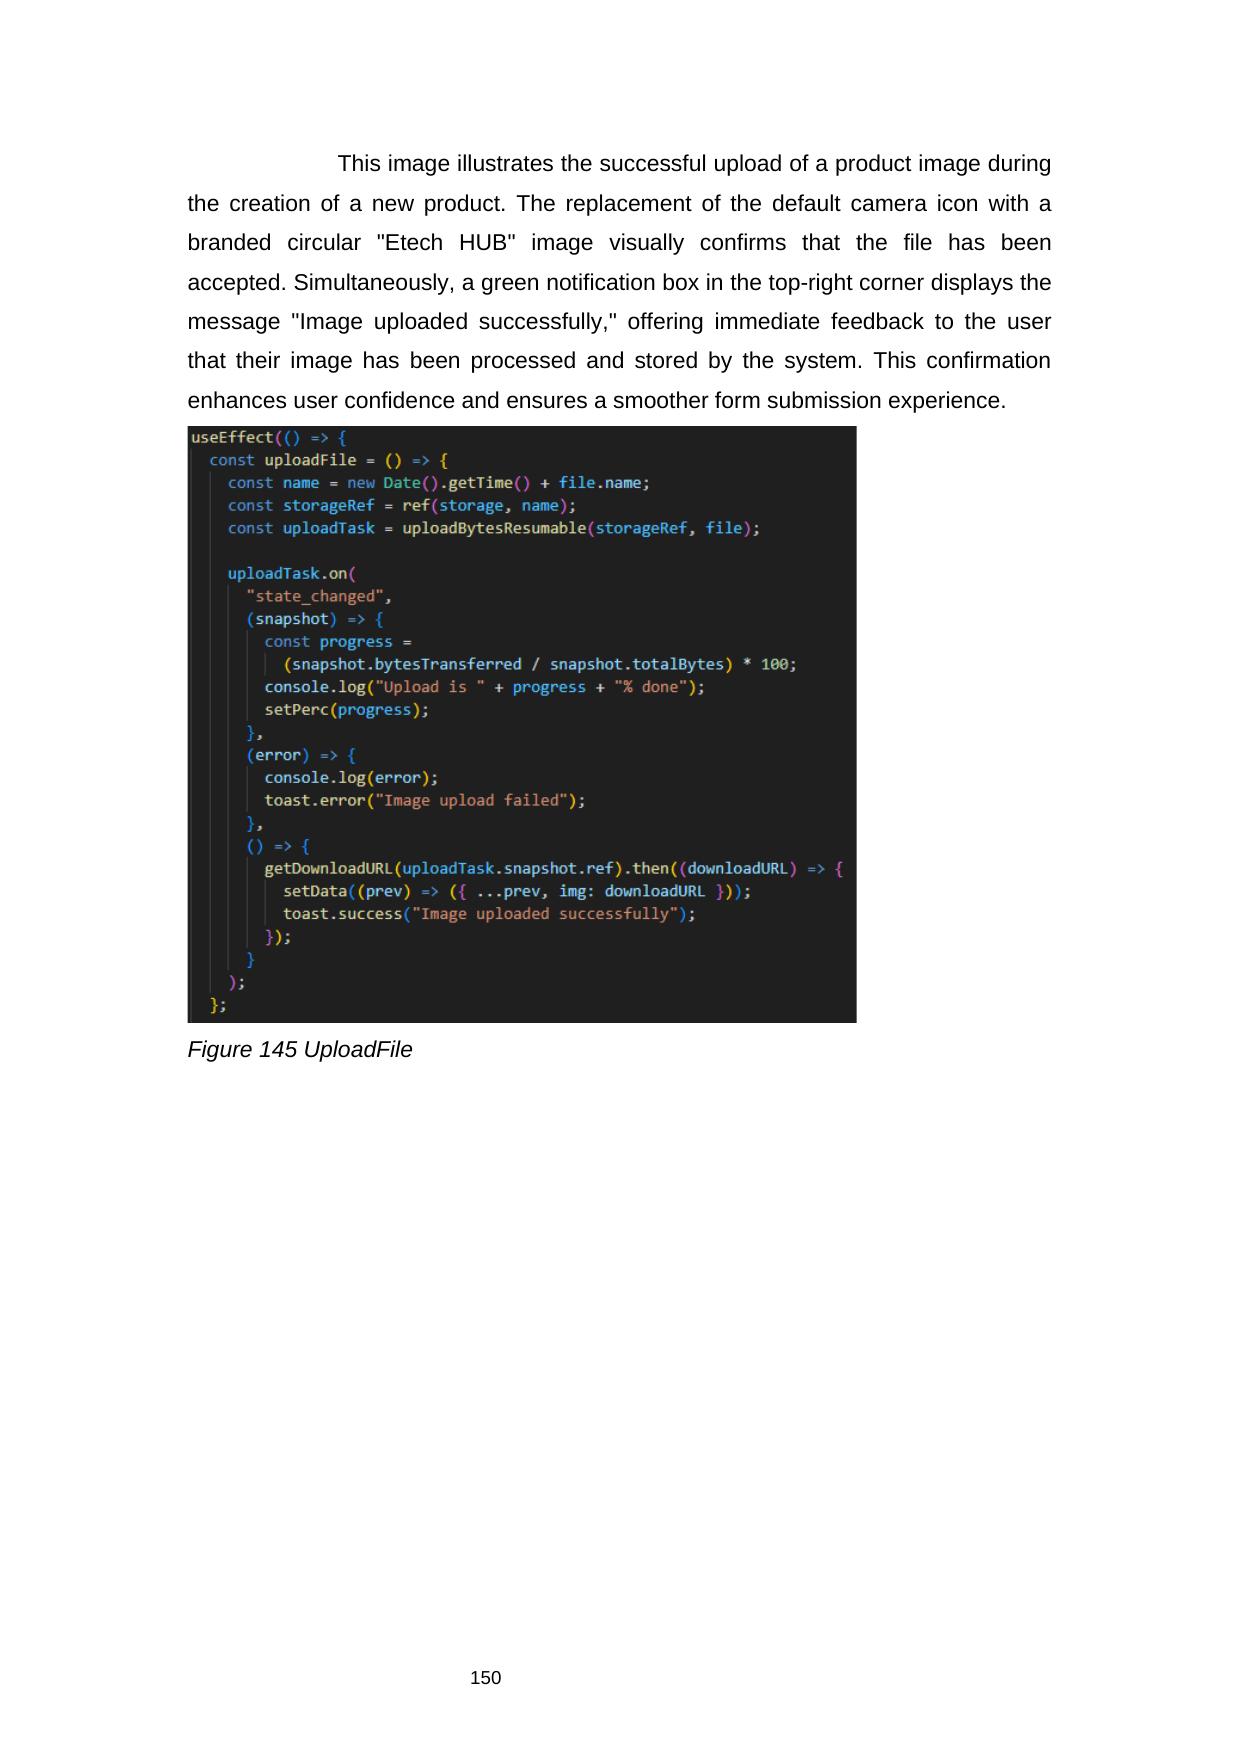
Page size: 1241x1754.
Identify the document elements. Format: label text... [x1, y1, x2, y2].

picture [187, 426, 857, 1023]
text Figure 145 UploadFile [187, 1036, 1053, 1062]
